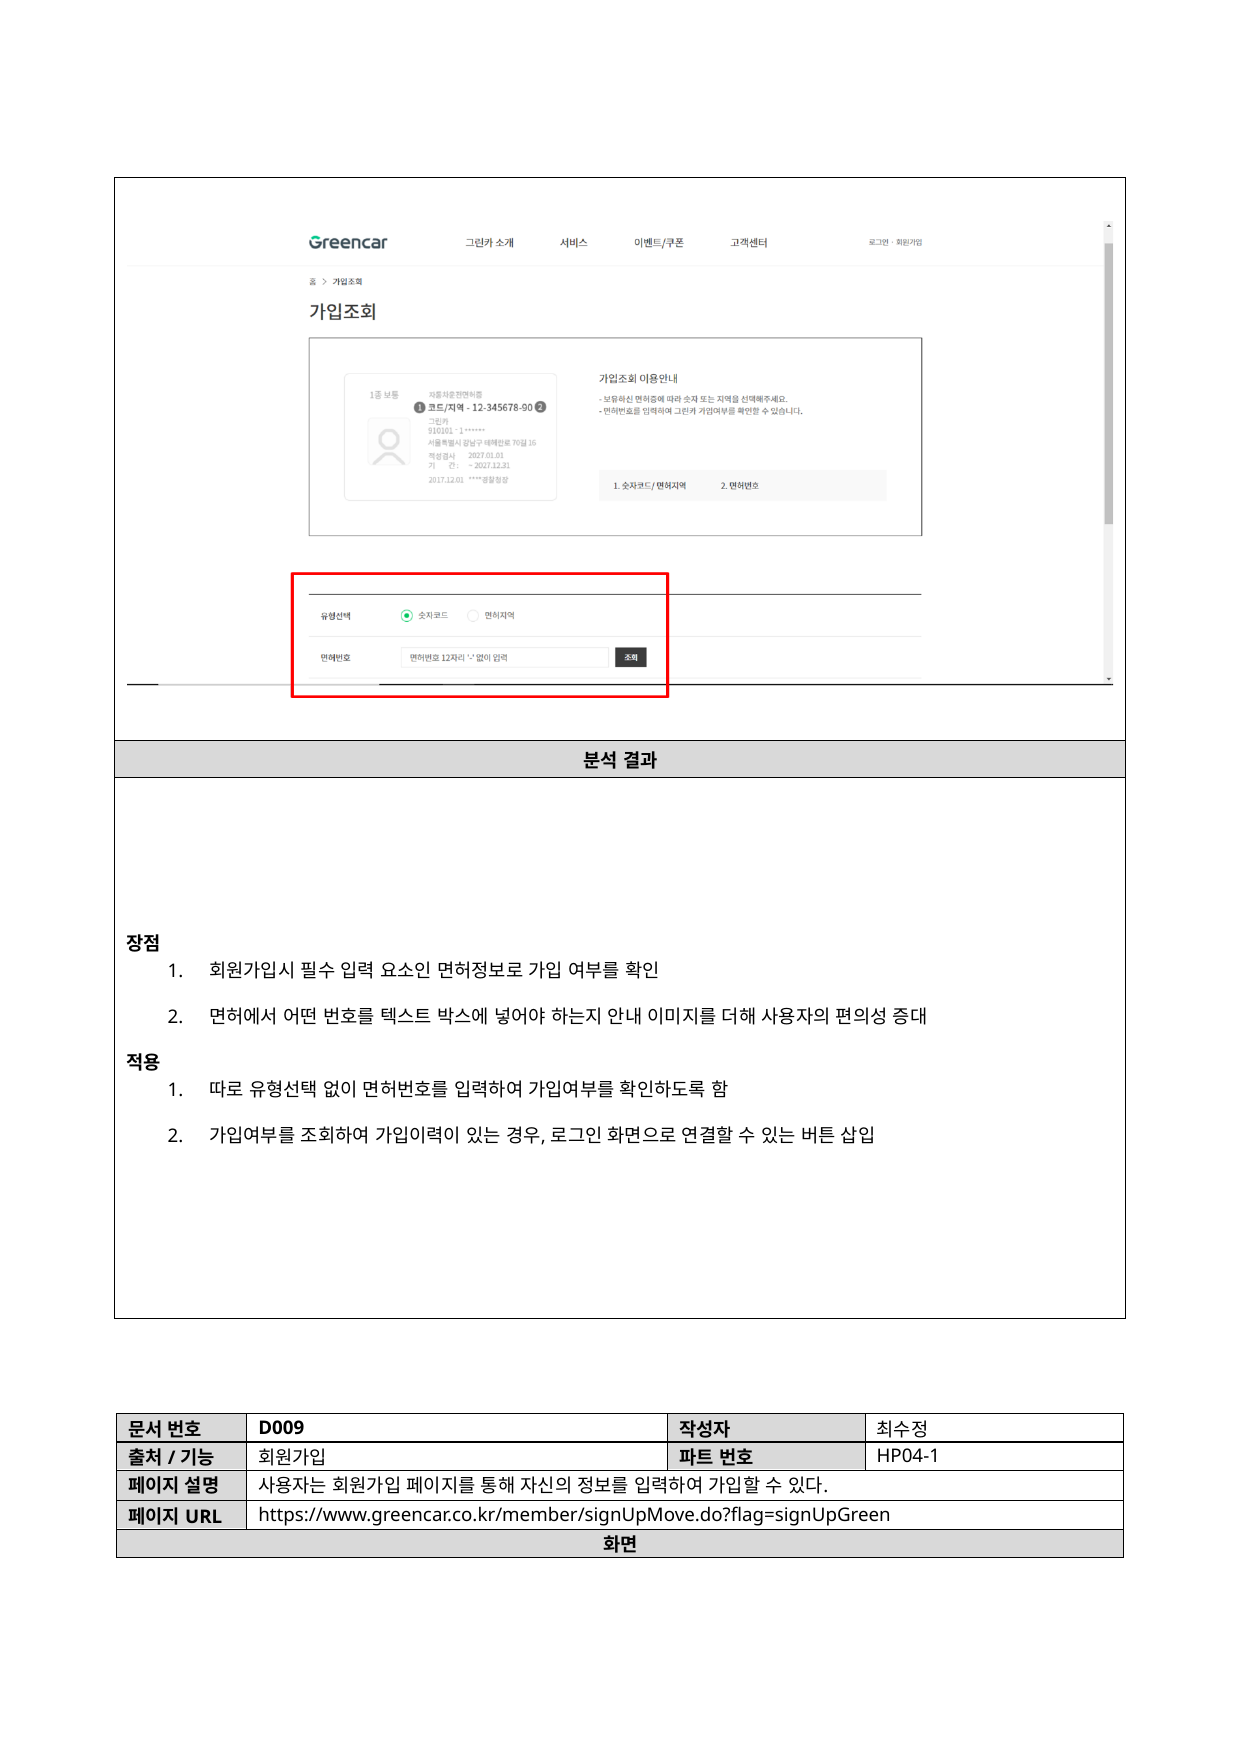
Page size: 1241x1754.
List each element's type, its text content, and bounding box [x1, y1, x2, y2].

table_header 문서 번호 [117, 1414, 246, 1441]
table_cell 화면 [117, 1530, 1123, 1557]
table_cell 장점 회원가입시 필수 입력 요소인 면허정보로 가입 여부를 확인 면허에서 어떤 번호를 텍스트 박스에 넣어야 하는지 안내 이미지를 더해 사용자의 편의성 증대 적용 따로 유형선택 없이 면허번호를 입력하여 가입여부를 확인하도록 함 가입여부를 조회하여 가입이력이 있는 경우, 로그인 화면으로 연결할 수 있는 버튼 삽입 [115, 778, 1125, 1317]
table_header 최수정 [866, 1414, 1123, 1441]
table_cell 출처 / 기능 [117, 1443, 246, 1469]
table_cell https://www.greencar.co.kr/member/signUpMove.do?flag=signUpGreen [247, 1501, 1123, 1528]
table_header D009 [247, 1414, 667, 1441]
table_cell HP04-1 [866, 1443, 1123, 1469]
table_cell 페이지 URL [117, 1501, 246, 1528]
table_cell 분석 결과 [115, 741, 1125, 777]
table_header 작성자 [668, 1414, 865, 1441]
table_cell 페이지 설명 [117, 1471, 246, 1500]
table_cell 회원가입 [247, 1443, 667, 1469]
picture [127, 221, 1114, 698]
table_cell 사용자는 회원가입 페이지를 통해 자신의 정보를 입력하여 가입할 수 있다. [247, 1471, 1123, 1500]
table_cell 파트 번호 [668, 1443, 865, 1469]
table_cell [115, 178, 1125, 740]
